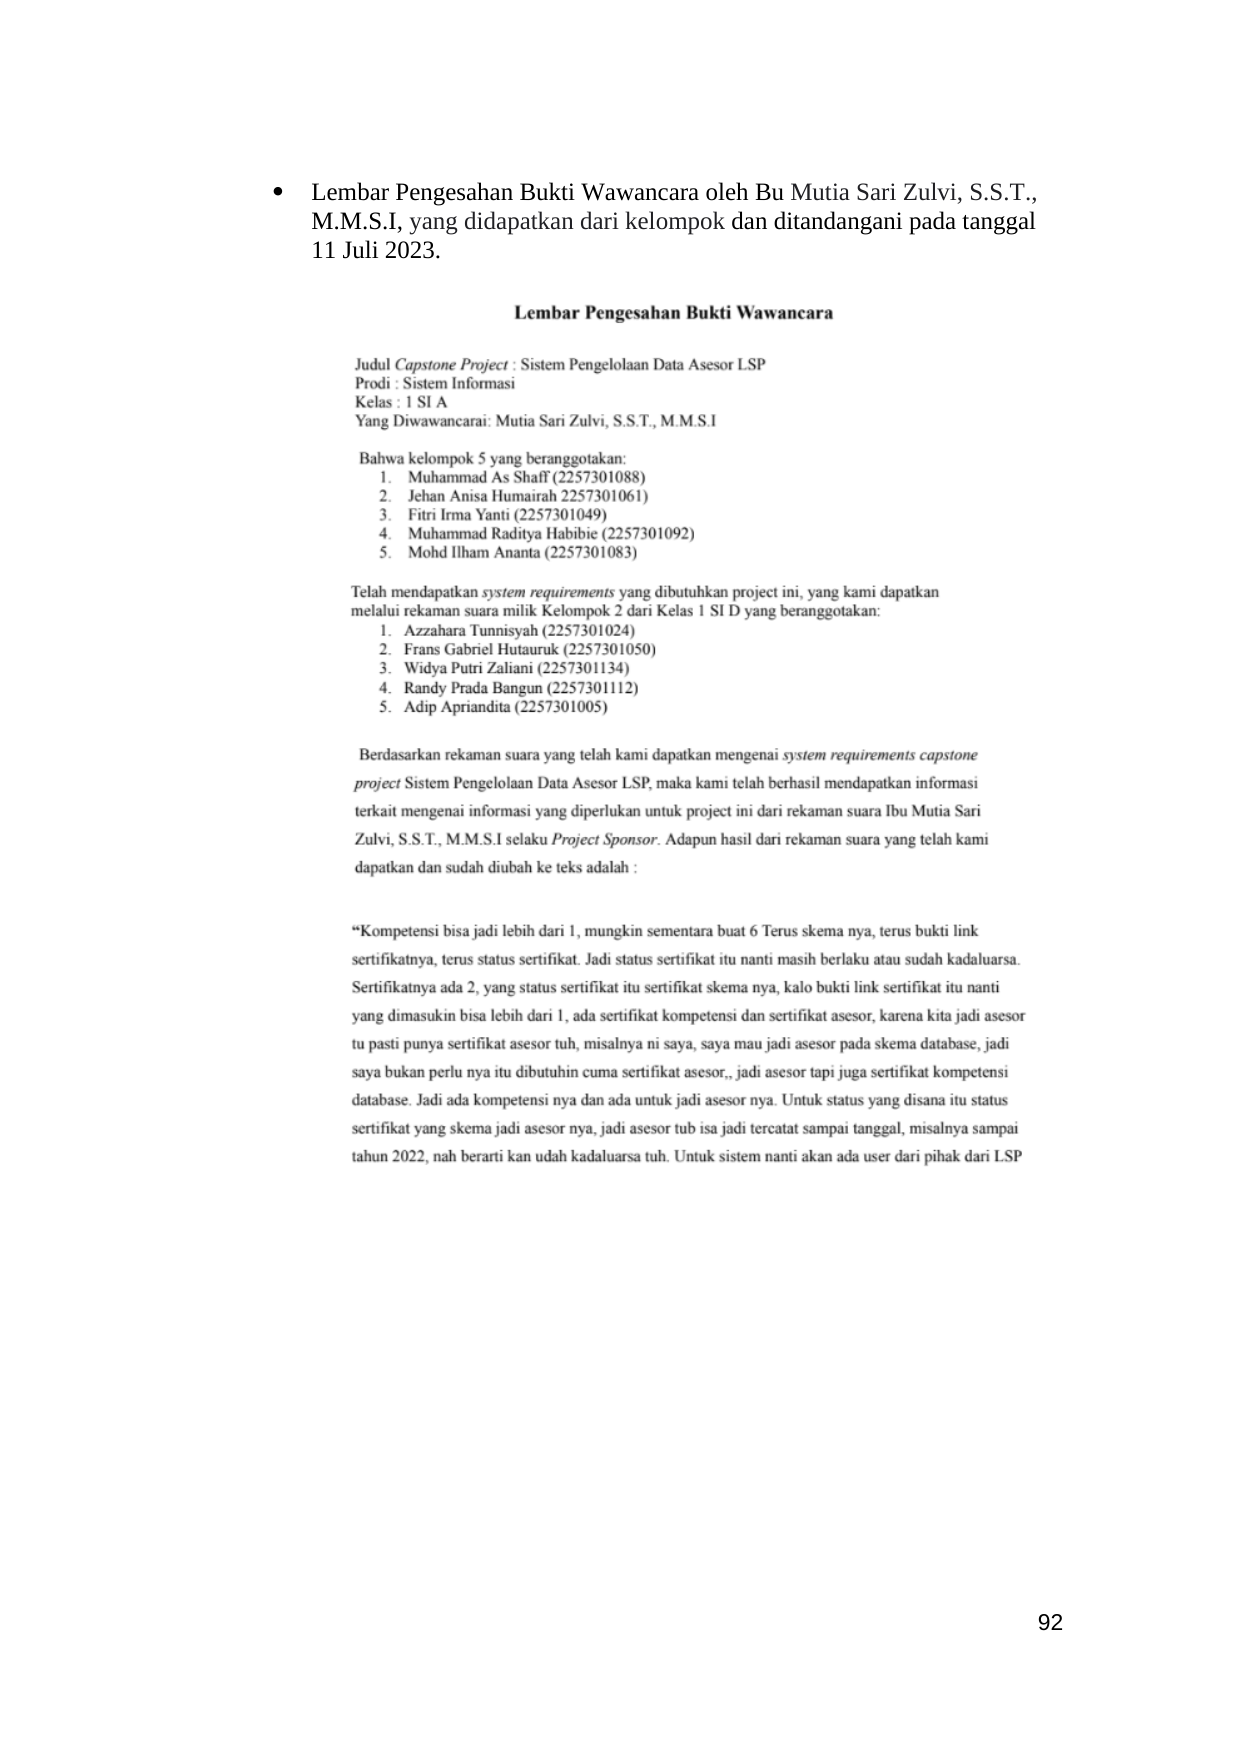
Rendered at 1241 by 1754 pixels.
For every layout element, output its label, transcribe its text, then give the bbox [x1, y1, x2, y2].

picture [311, 263, 1052, 1185]
